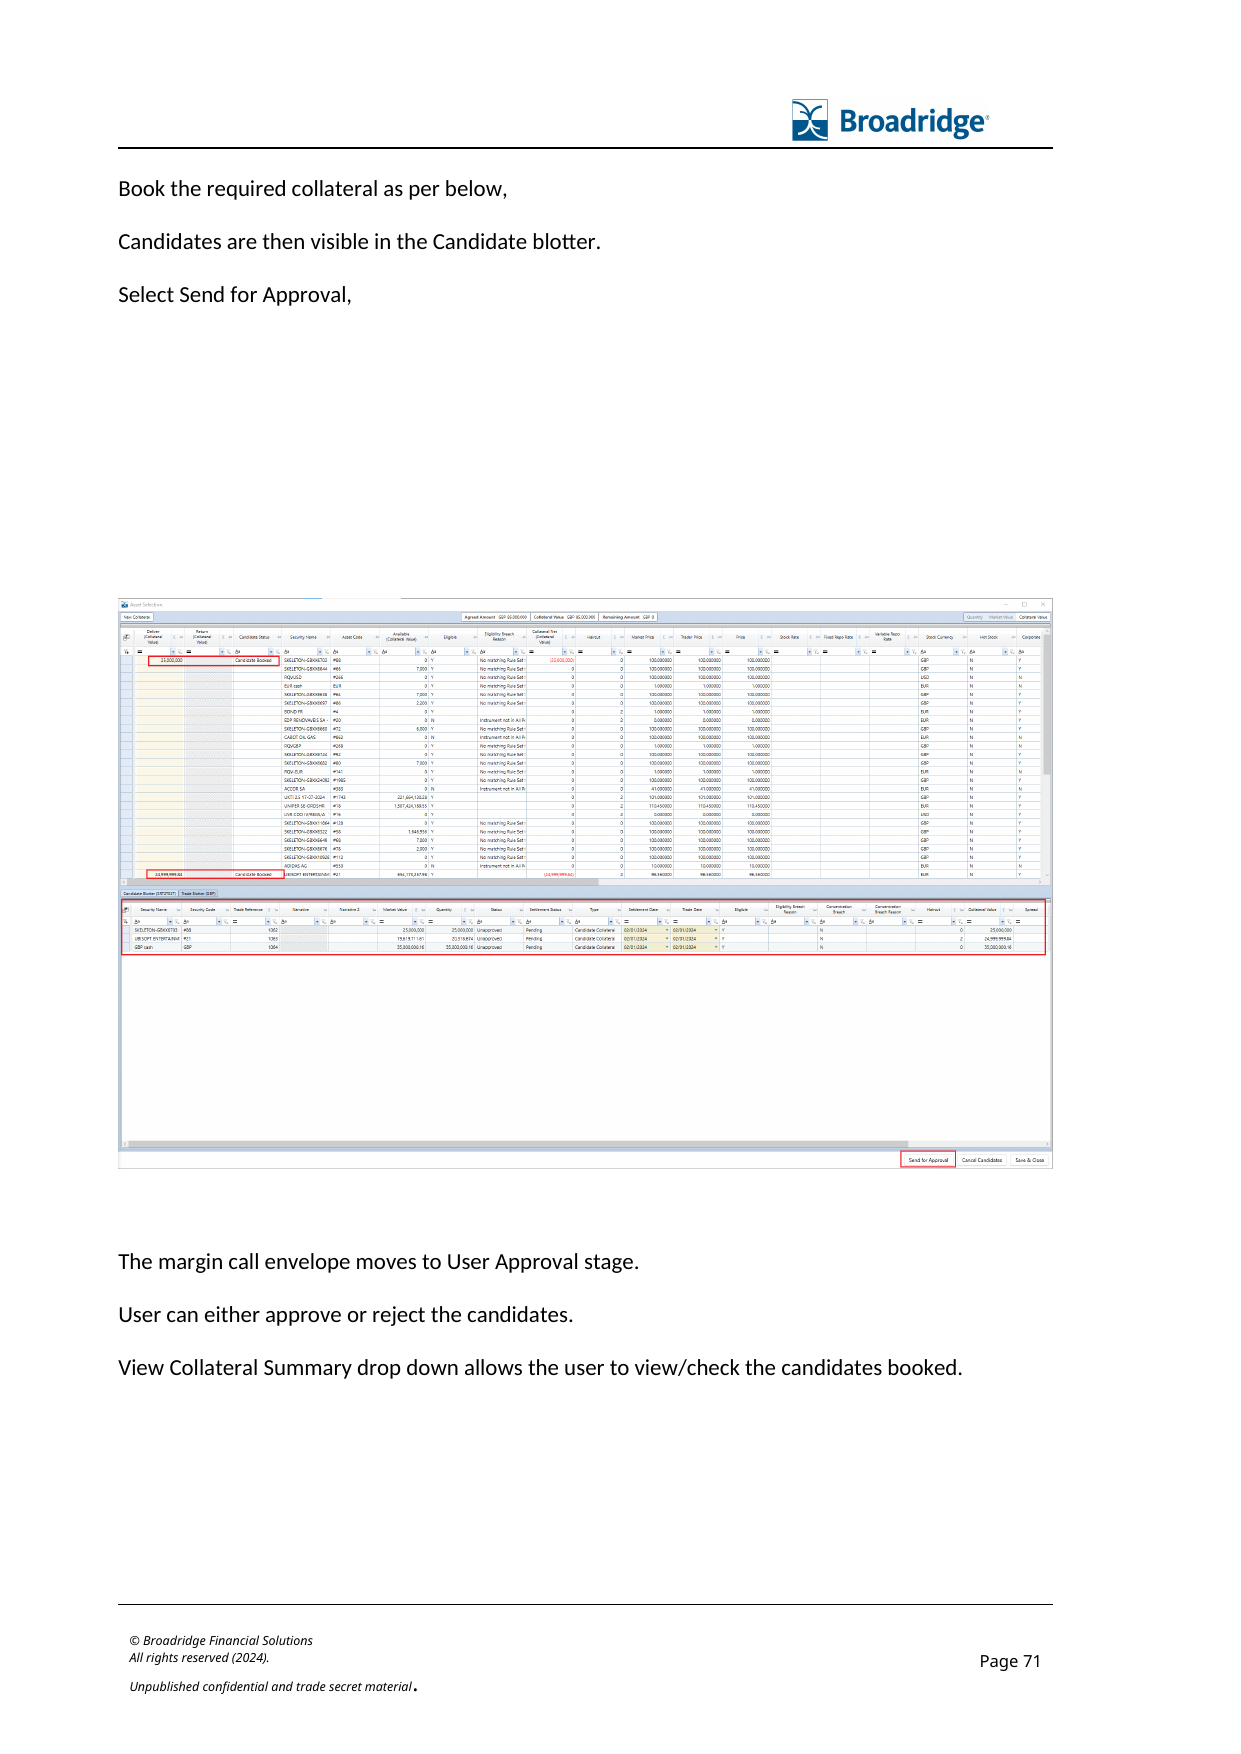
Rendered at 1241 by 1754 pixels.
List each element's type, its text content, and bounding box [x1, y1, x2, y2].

text The margin call envelope moves to User Approval stage. [118, 1247, 1053, 1275]
text User can either approve or reject the candidates. [118, 1300, 1053, 1328]
text Book the required collateral as per below, [118, 174, 1053, 202]
text Candidates are then visible in the Candidate blotter. [118, 227, 1053, 255]
picture [792, 98, 990, 142]
text Select Send for Approval, [118, 280, 1053, 308]
picture [118, 598, 1053, 1169]
text View Collateral Summary drop down allows the user to view/check the candidates booked. [118, 1353, 1053, 1381]
